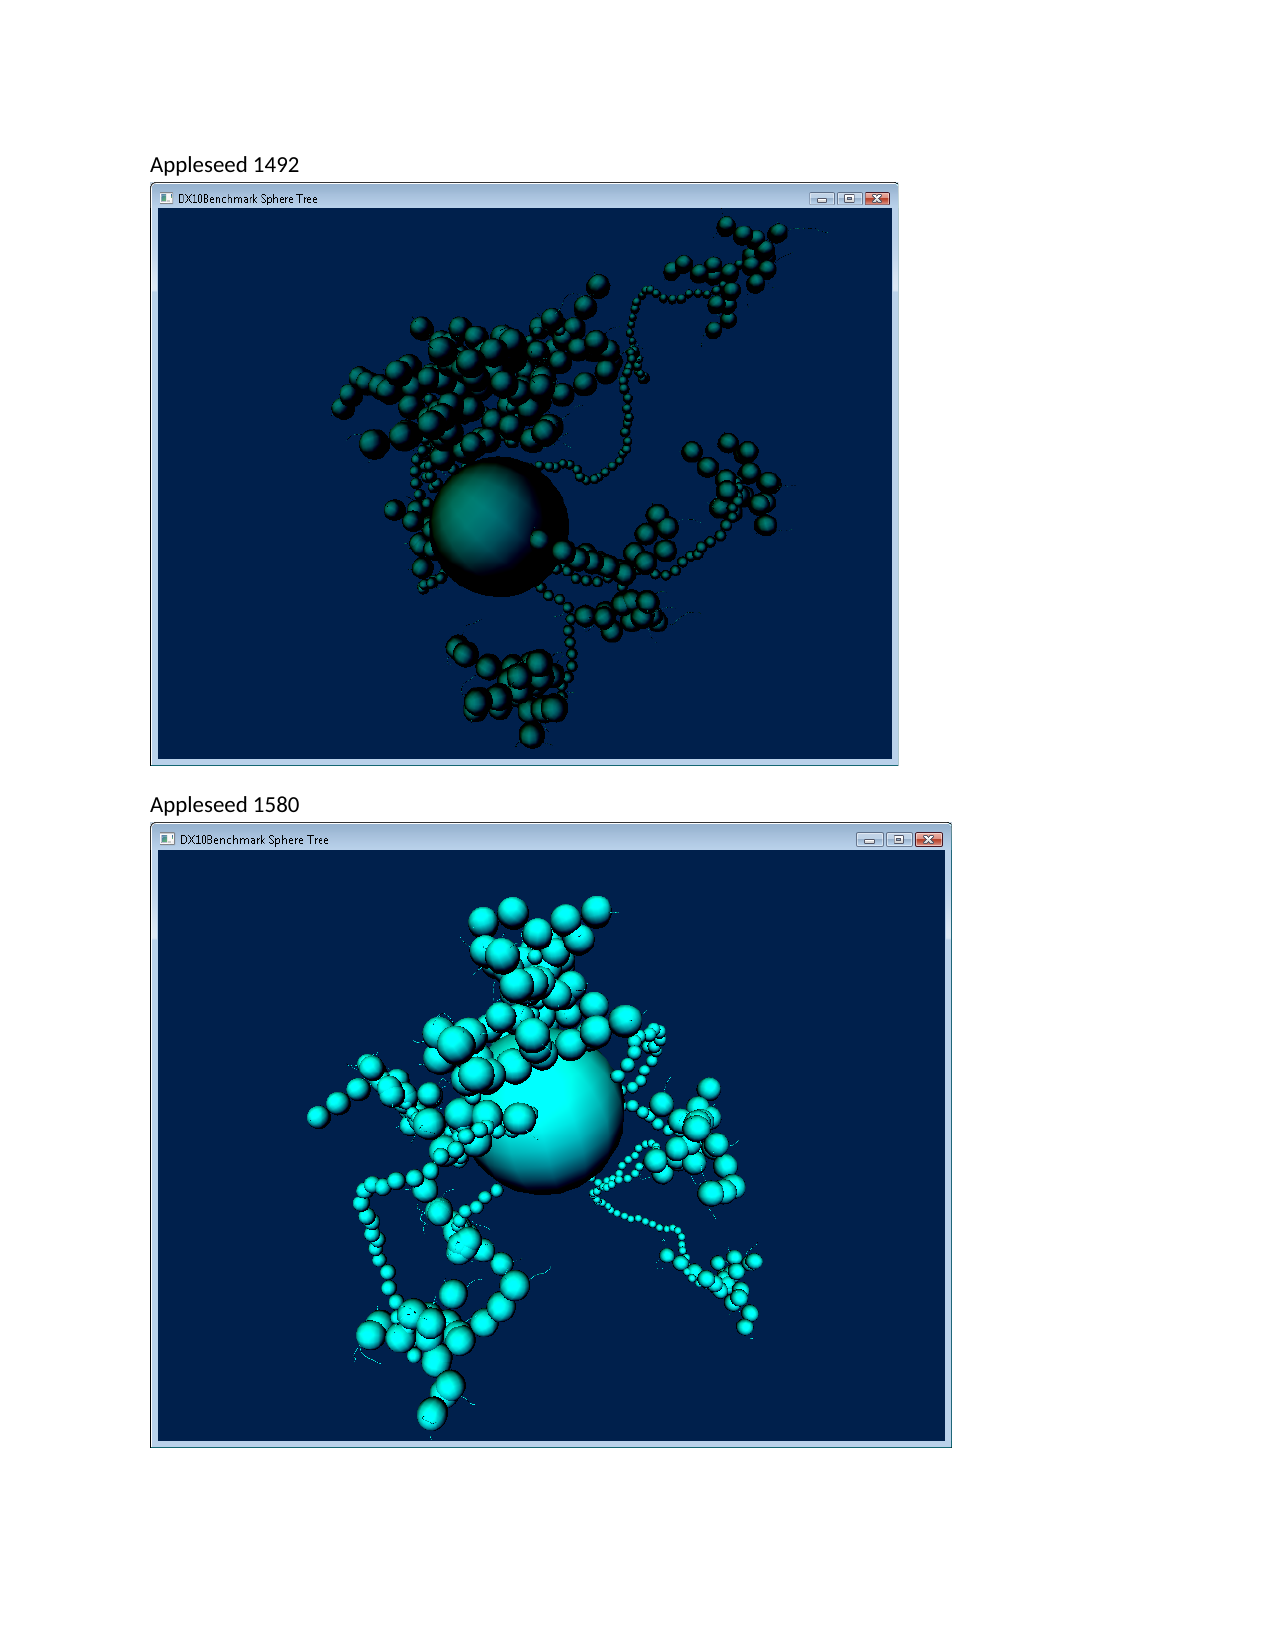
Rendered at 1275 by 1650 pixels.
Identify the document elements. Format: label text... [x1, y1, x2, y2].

picture [150, 822, 952, 1448]
picture [150, 182, 899, 766]
